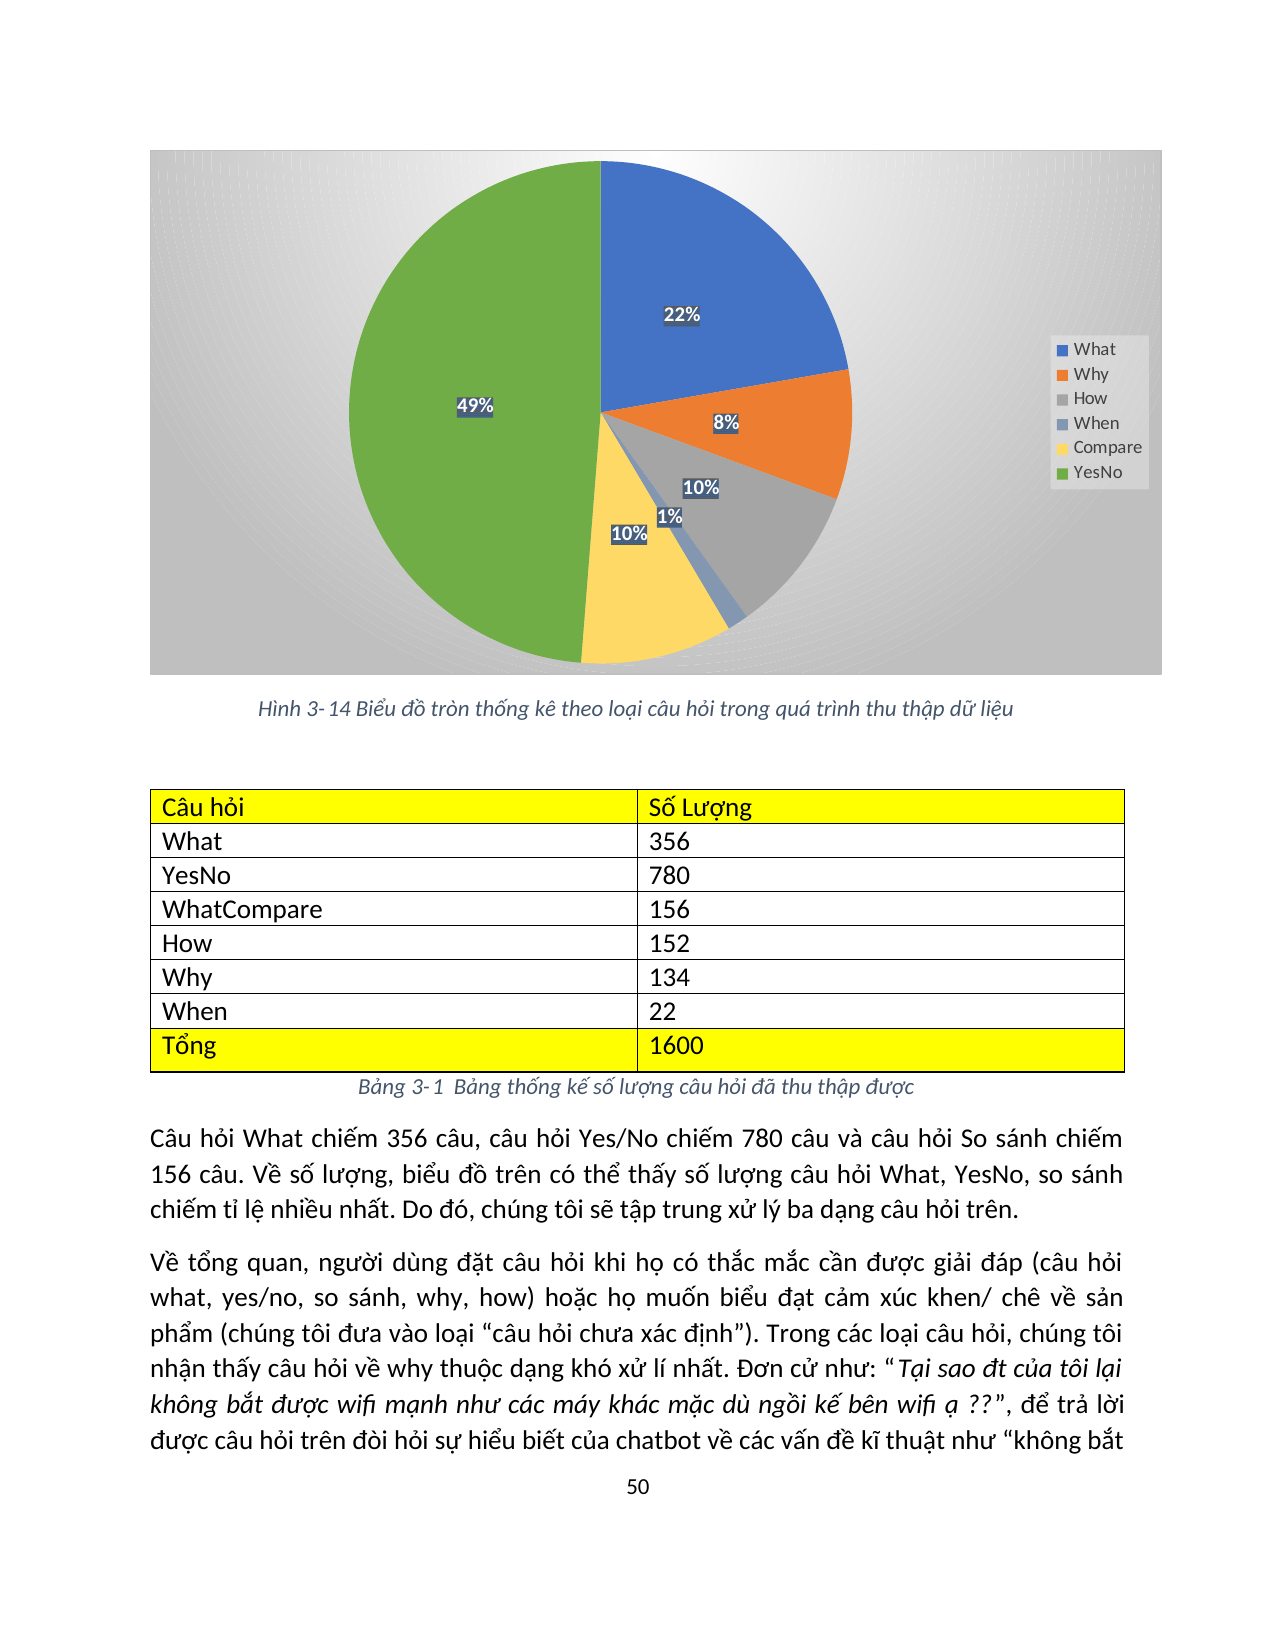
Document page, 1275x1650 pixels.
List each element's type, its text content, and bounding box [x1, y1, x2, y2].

table_cell Tổng [151, 1029, 637, 1071]
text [150, 1245, 1125, 1456]
table_cell 780 [638, 858, 1124, 891]
table_cell 1600 [638, 1029, 1124, 1071]
table_cell 22 [638, 994, 1124, 1027]
table_cell 152 [638, 926, 1124, 959]
table_cell WhatCompare [151, 892, 637, 925]
table_cell 156 [638, 892, 1124, 925]
table_header Câu hỏi [151, 790, 637, 823]
text Câu hỏi What chiếm 356 câu, câu hỏi Yes/No chiếm 780 câu và câu hỏi So sánh chiếm 156 câu. Về số lượng, biểu đồ trên có thể thấy số lượng câu hỏi What, YesNo, so sánh chiếm tỉ lệ nhiều nhất. Do đó, chúng tôi sẽ tập trung xử lý ba dạng câu hỏi trên. [150, 1121, 1125, 1226]
text Bảng 3-1 Bảng thống kế số lượng câu hỏi đã thu thập được [150, 1073, 1125, 1100]
table_cell What [151, 824, 637, 857]
table_cell 134 [638, 960, 1124, 993]
table_cell 356 [638, 824, 1124, 857]
table_header Số Lượng [638, 790, 1124, 823]
table_cell When [151, 994, 637, 1027]
table_cell How [151, 926, 637, 959]
text Hình 3-2 Biểu đồ tròn thống kê theo loại câu hỏi trong quá trình thu thập dữ liệu [150, 694, 1125, 722]
table_cell Why [151, 960, 637, 993]
table_cell YesNo [151, 858, 637, 891]
